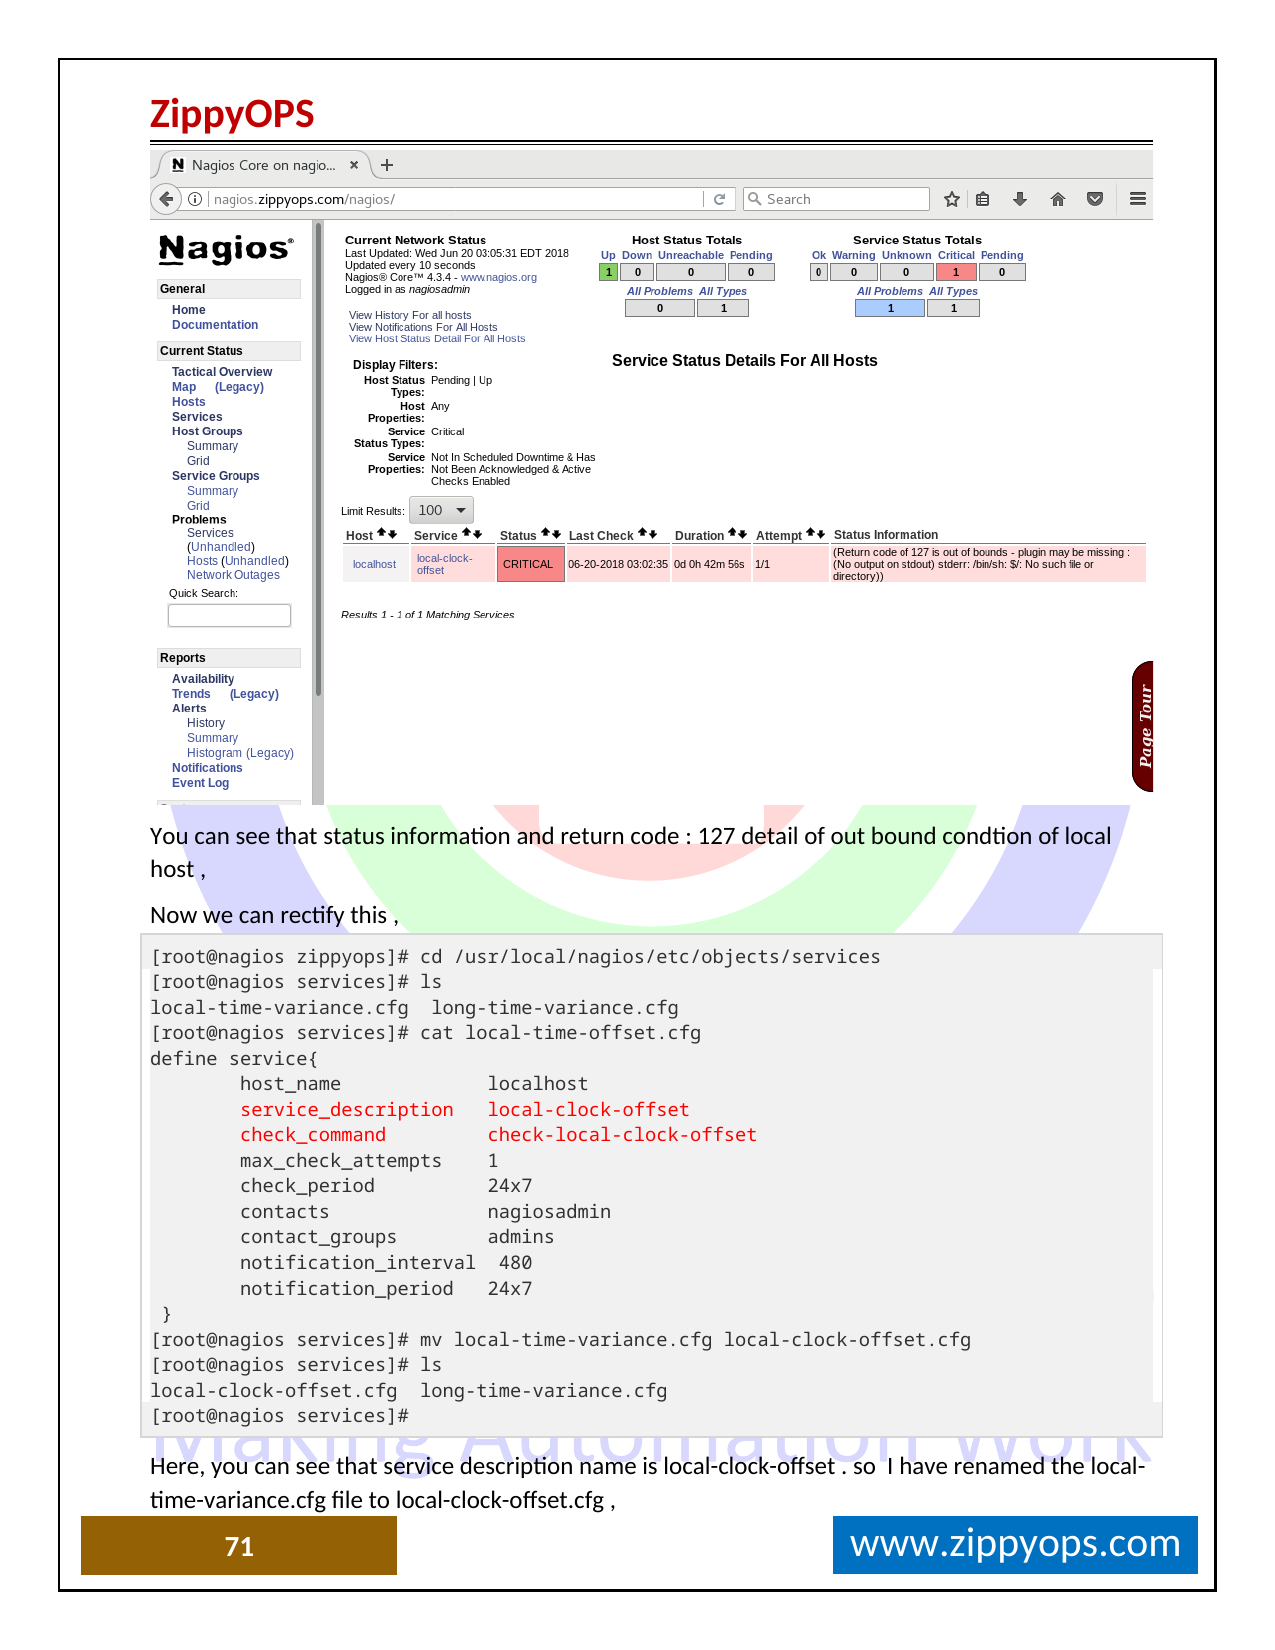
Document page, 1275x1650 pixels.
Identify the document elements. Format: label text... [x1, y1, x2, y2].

text local-time-variance.cfg long-time-variance.cfg [150, 994, 1153, 1020]
text [root@nagios services]# cat local-time-offset.cfg [150, 1020, 1153, 1045]
text host_name localhost [150, 1071, 1153, 1096]
picture [150, 150, 1154, 805]
text max_check_attempts 1 [150, 1147, 1153, 1173]
text service_description local-clock-offset [150, 1096, 1153, 1122]
text [root@nagios services]# ls [150, 969, 1153, 994]
text Now we can rectify this , [150, 900, 1153, 930]
text [root@nagios services]# ls [150, 1351, 1153, 1377]
text [root@nagios services]# [142, 1393, 1162, 1436]
text check_period 24x7 [150, 1173, 1153, 1198]
text notification_period 24x7 [150, 1275, 1153, 1300]
text local-clock-offset.cfg long-time-variance.cfg [150, 1377, 1153, 1393]
text check_command check-local-clock-offset [150, 1122, 1153, 1147]
text define service{ [150, 1045, 1153, 1071]
text } [150, 1300, 1153, 1326]
text contacts nagiosadmin [150, 1198, 1153, 1224]
text You can see that status information and return code : 127 detail of out bound condtion of local host , [150, 820, 1153, 884]
text notification_interval 480 [150, 1249, 1153, 1275]
text [root@nagios services]# mv local-time-variance.cfg local-clock-offset.cfg [150, 1326, 1153, 1351]
text contact_groups admins [150, 1224, 1153, 1249]
text Here, you can see that service description name is local-clock-offset . so I have renamed the local-time-variance.cfg file to local-clock-offset.cfg , [150, 1450, 1153, 1514]
text [root@nagios zippyops]# cd /usr/local/nagios/etc/objects/services [142, 935, 1162, 969]
